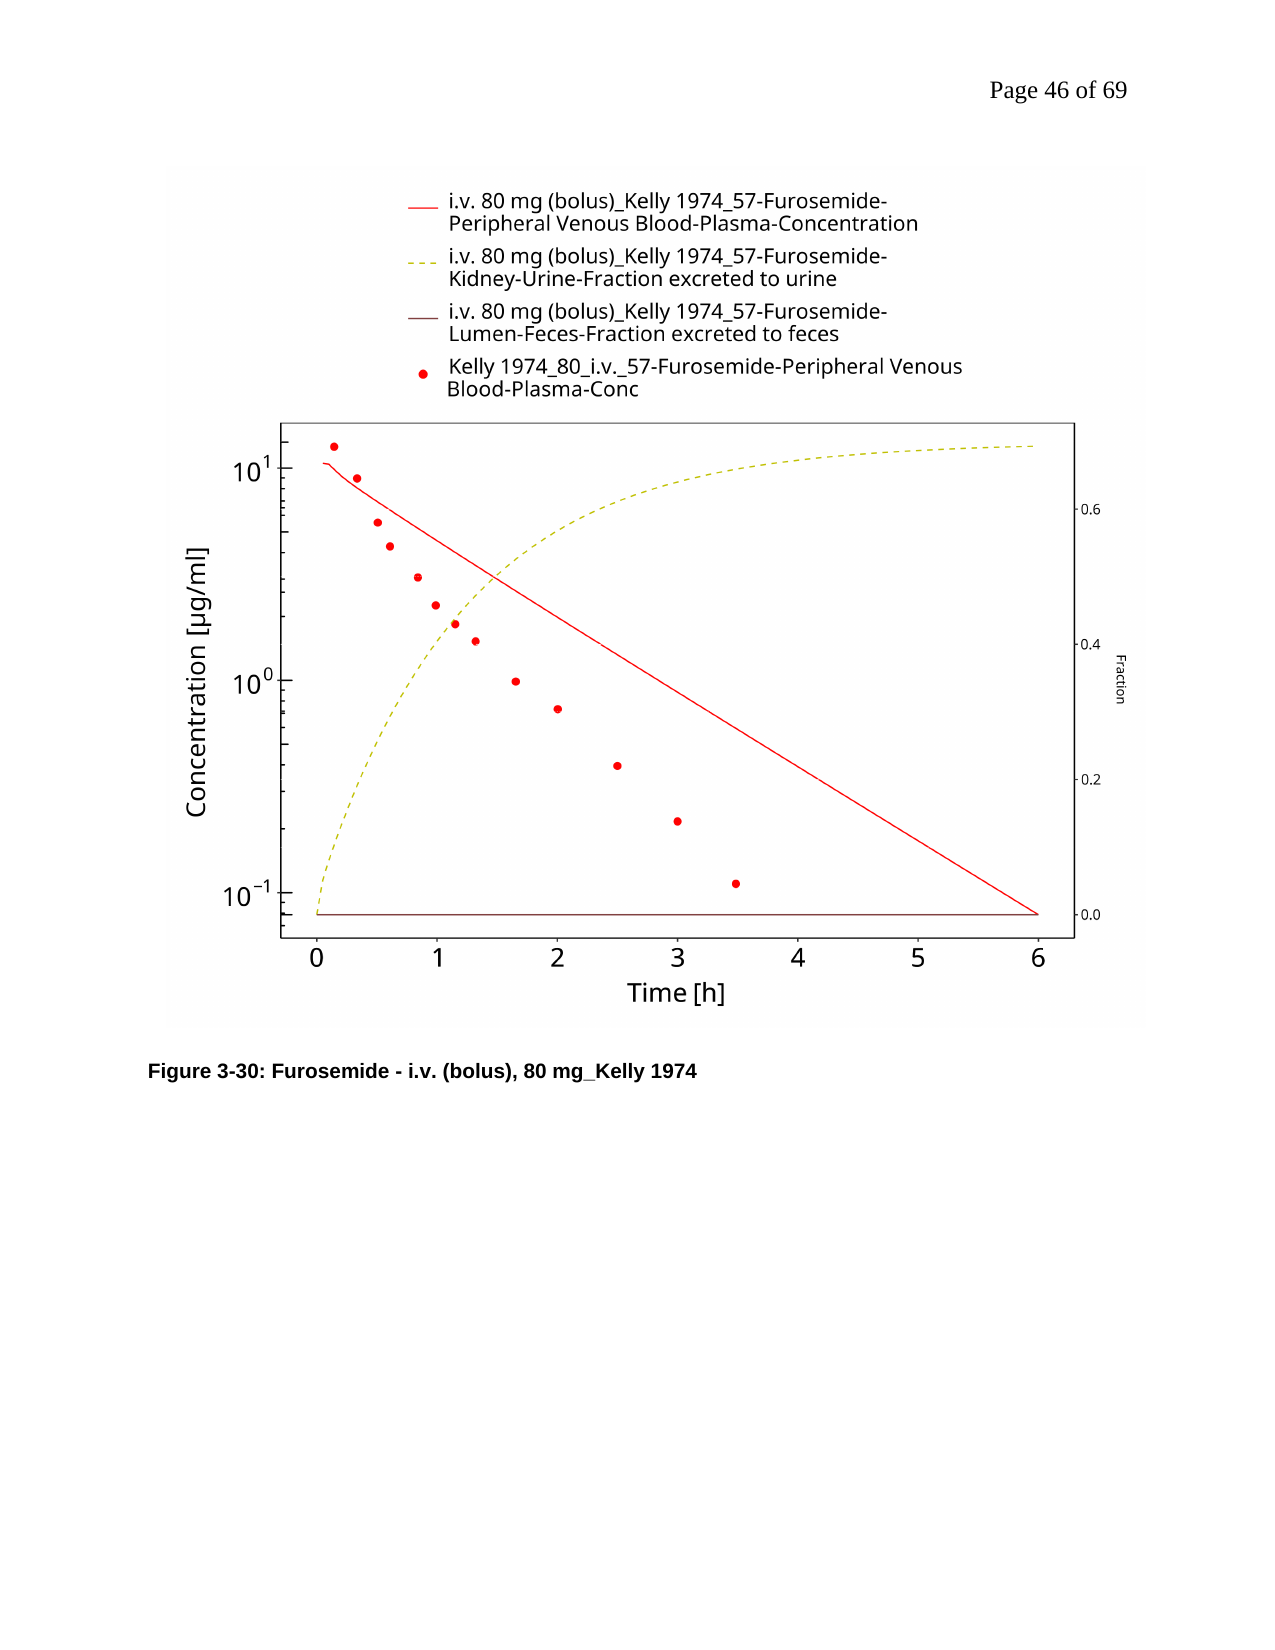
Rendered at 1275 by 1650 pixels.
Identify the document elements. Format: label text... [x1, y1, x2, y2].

text Figure 3-30: Furosemide - i.v. (bolus), 80 mg_Kelly 1974 [148, 1058, 1127, 1082]
picture [166, 166, 1146, 1028]
